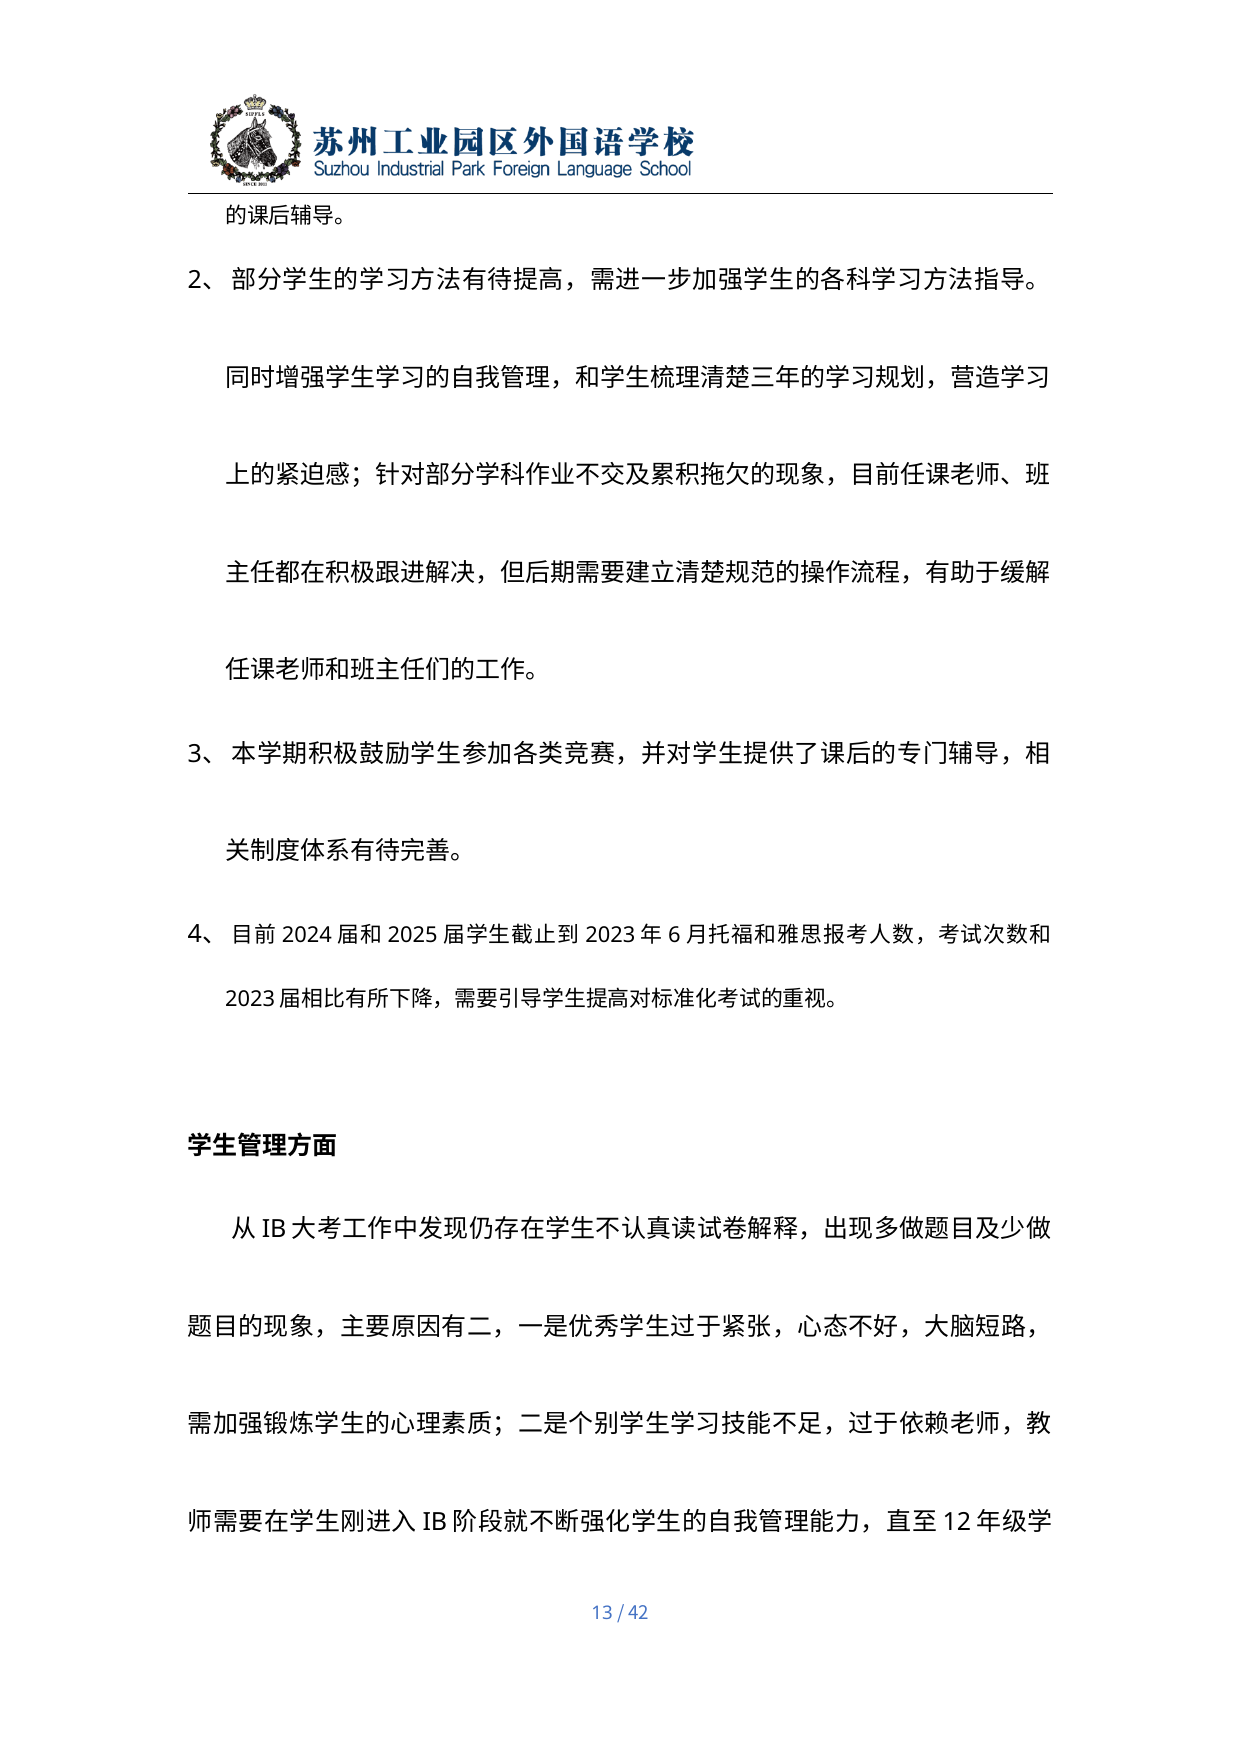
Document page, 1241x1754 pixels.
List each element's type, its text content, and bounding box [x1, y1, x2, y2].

list 部分学生的学习方法有待提高，需进一步加强学生的各科学习方法指导。同时增强学生学习的自我管理，和学生梳理清楚三年的学习规划，营造学习上的紧迫感；针对部分学科作业不交及累积拖欠的现象，目前任课老师、班主任都在积极跟进解决，但后期需要建立清楚规范的操作流程，有助于缓解任课老师和班主任们的工作。 [187, 246, 1053, 701]
text 从IB大考工作中发现仍存在学生不认真读试卷解释，出现多做题目及少做题目的现象，主要原因有二，一是优秀学生过于紧张，心态不好，大脑短路，需加强锻炼学生的心理素质；二是个别学生学习技能不足，过于依赖老师，教师需要在学生刚进入IB阶段就不断强化学生的自我管理能力，直至12年级学生有较强的独立思考能力。 [187, 1194, 1053, 1552]
text 学生管理方面 [187, 1111, 1053, 1176]
list 本学期积极鼓励学生参加各类竞赛，并对学生提供了课后的专门辅导，相关制度体系有待完善。 [187, 719, 1053, 881]
picture [187, 88, 702, 191]
list 日常教学过程中，需要更加重视学术辅导，提高教学质量，课后辅导常态化。对学生的辅导是提高教学质量，关注每一个学生的重要一环。各科老师面向两个班级不同层次的学生，需要采取有效的辅导手段，做到对学生每门功课每周进行1-2次有针对性的课后辅导。 [187, 197, 1053, 230]
list 目前2024届和2025届学生截止到2023年6月托福和雅思报考人数，考试次数和2023届相比有所下降，需要引导学生提高对标准化考试的重视。 [187, 899, 1053, 1013]
